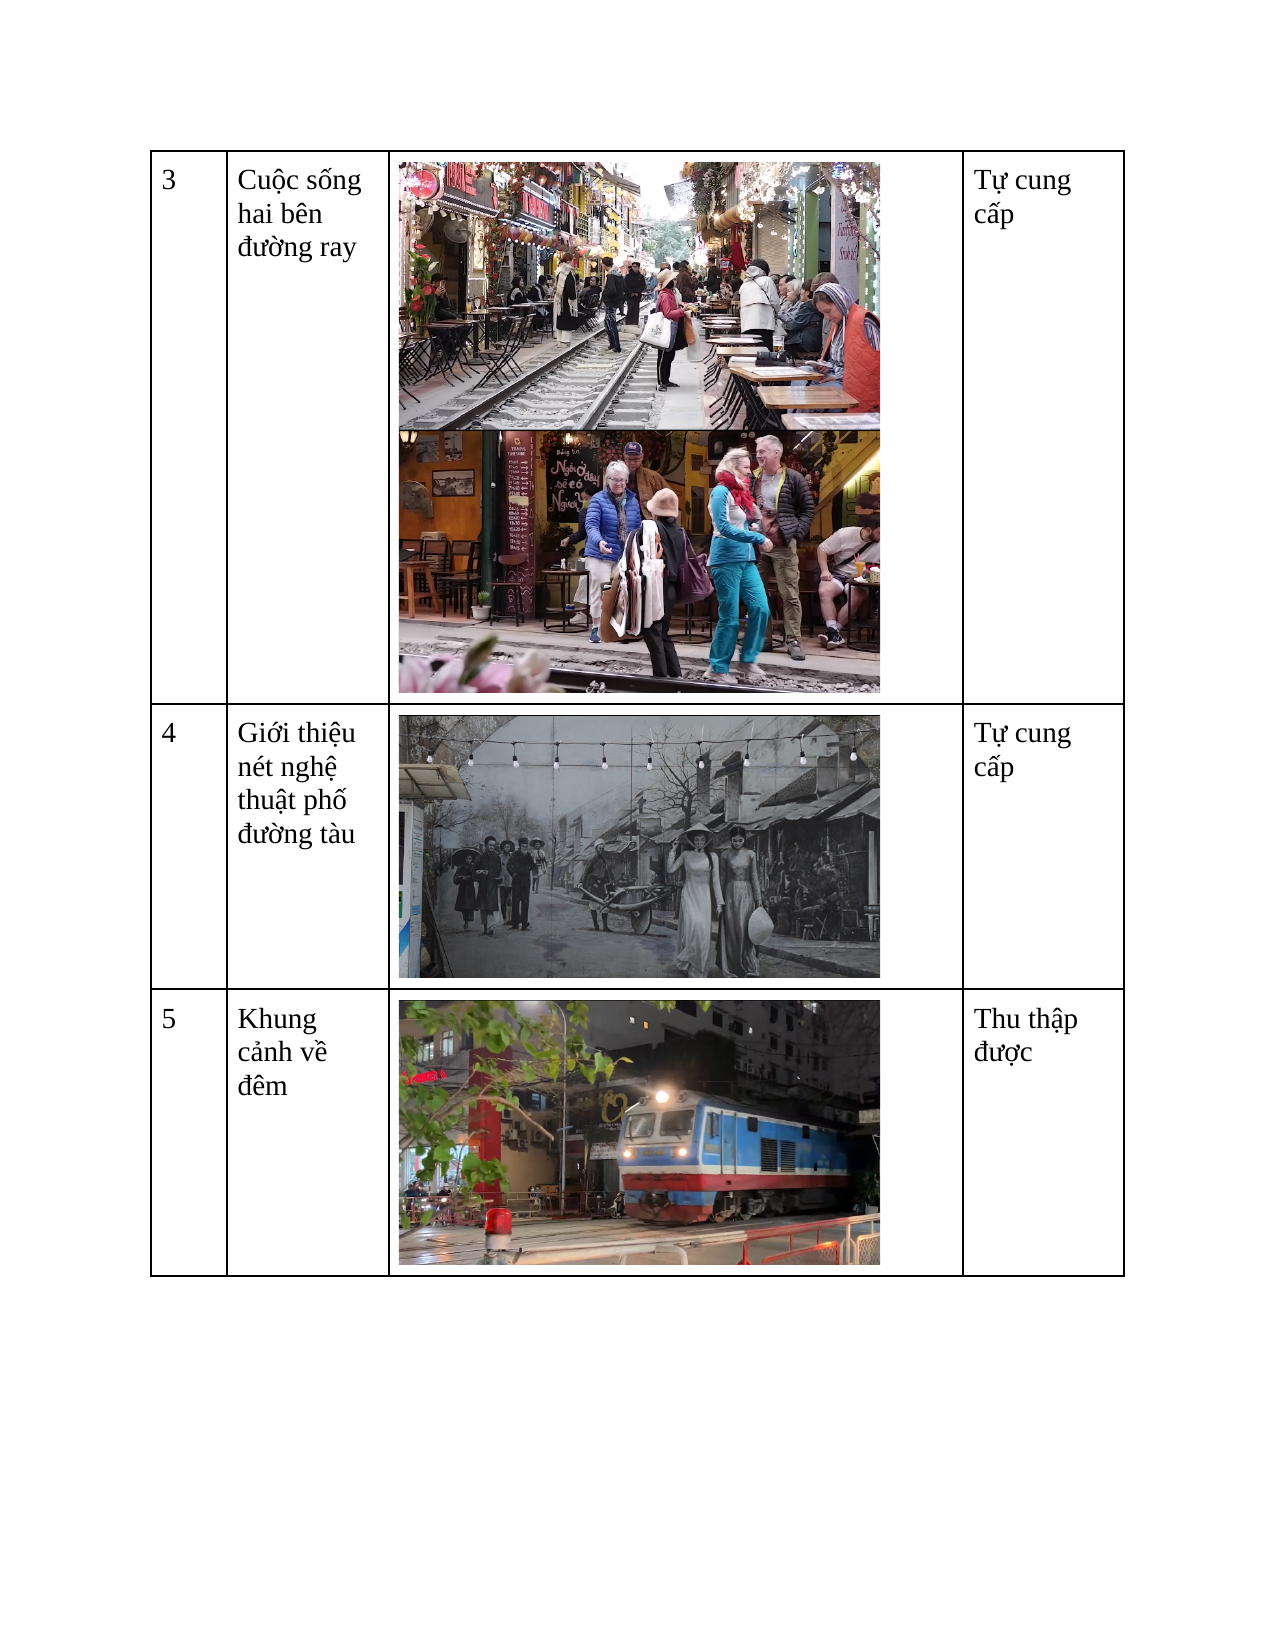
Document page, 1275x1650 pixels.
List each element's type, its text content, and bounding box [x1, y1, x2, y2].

table_cell Tự cung cấp [964, 705, 1123, 988]
table_cell Giới thiệu nét nghệ thuật phố đường tàu [228, 705, 388, 988]
table_cell Thu thập được [964, 990, 1123, 1275]
table_cell Khung cảnh về đêm [228, 990, 388, 1275]
table_cell [390, 152, 962, 703]
table_cell Tự cung cấp [964, 152, 1123, 703]
table_cell 4 [152, 705, 226, 988]
picture [398, 1000, 881, 1265]
picture [398, 715, 881, 978]
table_cell Cuộc sống hai bên đường ray [228, 152, 388, 703]
picture [398, 162, 881, 693]
table_cell 3 [152, 152, 226, 703]
table_cell 5 [152, 990, 226, 1275]
table_cell [390, 705, 962, 988]
table_cell [390, 990, 962, 1275]
